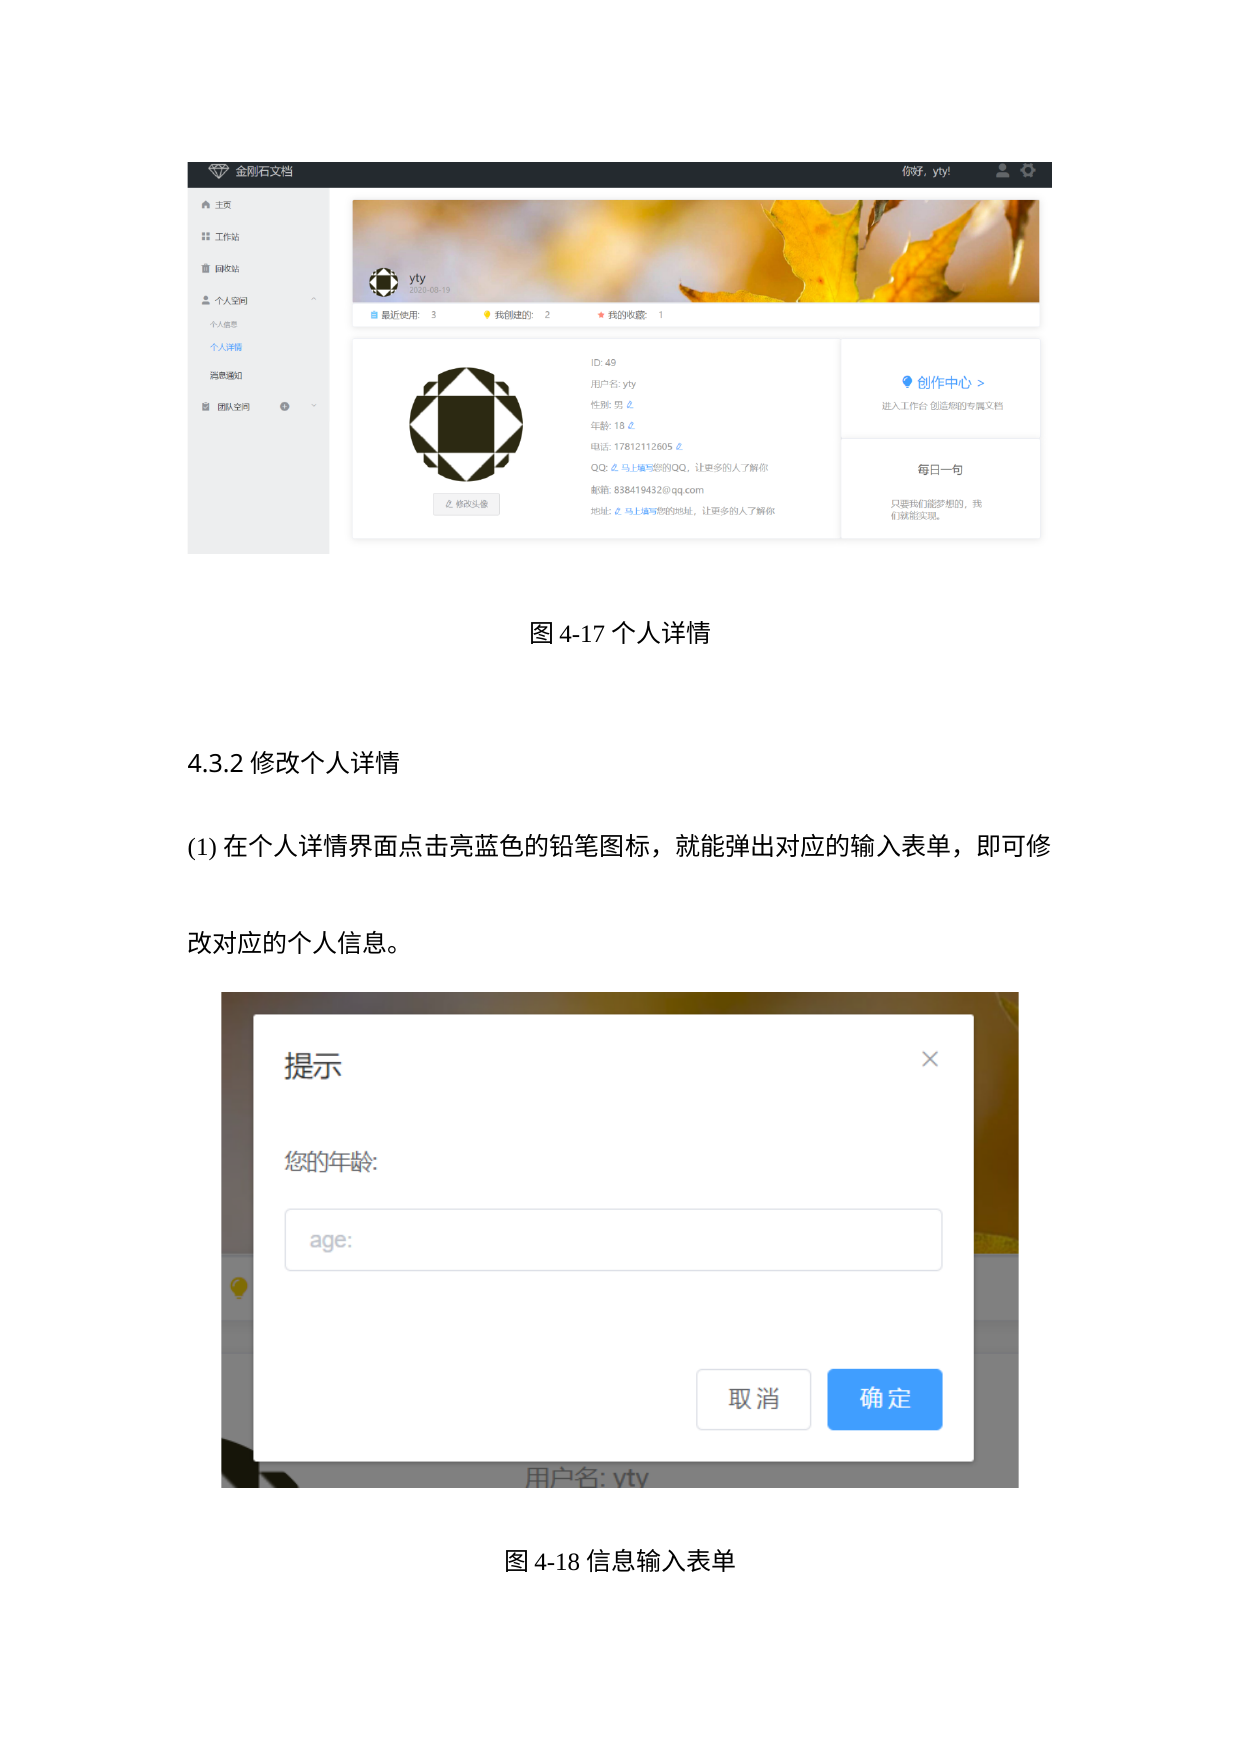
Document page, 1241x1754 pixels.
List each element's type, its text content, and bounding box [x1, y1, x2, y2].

picture [221, 992, 1019, 1488]
text (1) 在个人详情界面点击亮蓝色的铅笔图标，就能弹出对应的输入表单，即可修改对应的个人信息。 [187, 812, 1053, 974]
text 4.3.2 修改个人详情 [187, 729, 1053, 794]
text 图4-17 个人详情 [187, 599, 1053, 664]
picture [187, 162, 1052, 554]
text 图4-18 信息输入表单 [187, 1527, 1053, 1592]
